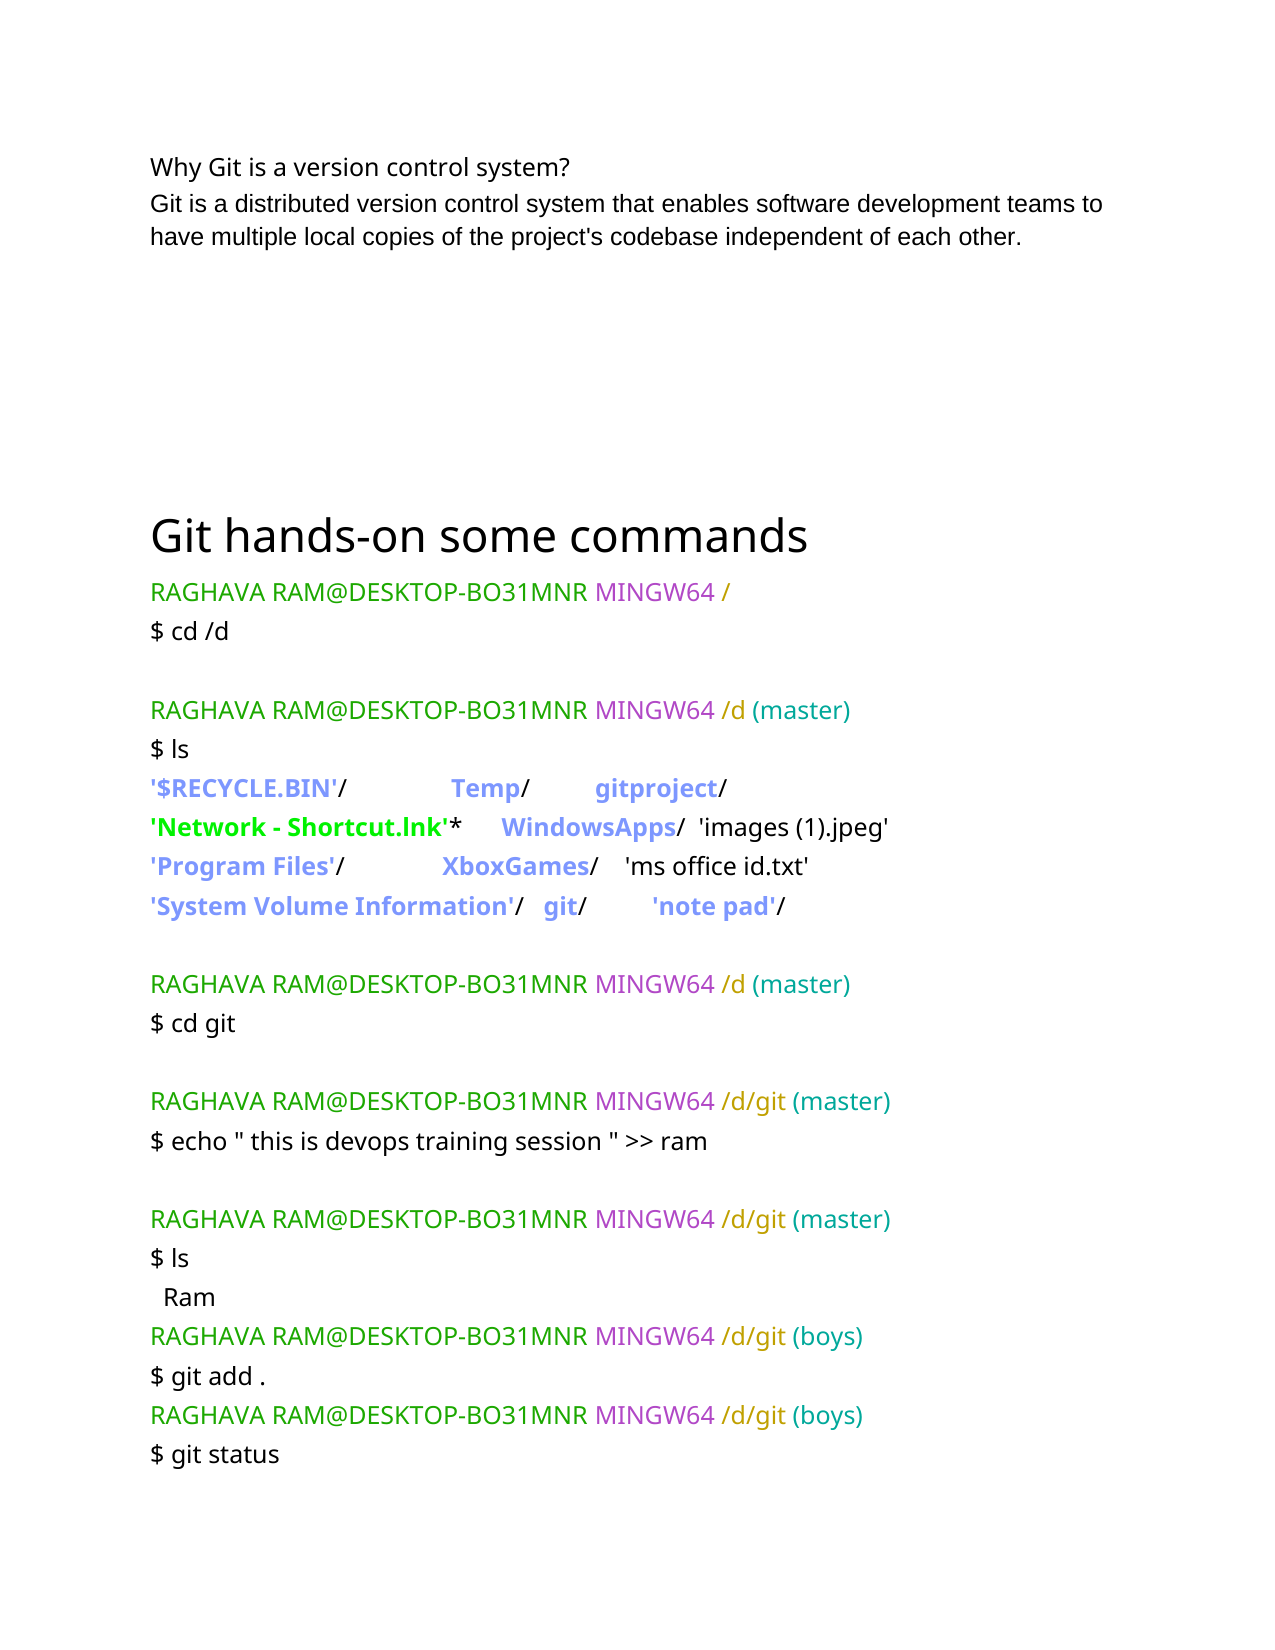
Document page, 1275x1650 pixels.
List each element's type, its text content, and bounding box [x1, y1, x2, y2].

list Why Git is a version control system? [150, 150, 1125, 184]
text 'Network - Shortcut.lnk'* WindowsApps/ 'images (1).jpeg' [150, 810, 1125, 844]
text $ ls [150, 731, 1125, 766]
text $ cd /d [150, 614, 1125, 648]
text RAGHAVA RAM@DESKTOP-BO31MNR MINGW64 /d (master) [150, 966, 1125, 1001]
text $ ls [150, 1241, 1125, 1275]
text $ cd git [150, 1006, 1125, 1040]
text Git hands-on some commands [150, 503, 1125, 566]
text $ git status [150, 1436, 1125, 1471]
text RAGHAVA RAM@DESKTOP-BO31MNR MINGW64 /d/git (master) [150, 1201, 1125, 1236]
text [150, 1319, 1125, 1353]
text Ram [150, 1280, 1125, 1314]
text '$RECYCLE.BIN'/ Temp/ gitproject/ [150, 771, 1125, 805]
text RAGHAVA RAM@DESKTOP-BO31MNR MINGW64 /d (master) [150, 692, 1125, 726]
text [150, 1397, 1125, 1431]
text $ echo " this is devops training session " >> ram [150, 1123, 1125, 1157]
list Git is a distributed version control system that enables software development teams to have multiple local copies of the project's codebase independent of each other. [150, 189, 1125, 251]
text RAGHAVA RAM@DESKTOP-BO31MNR MINGW64 /d/git (master) [150, 1084, 1125, 1118]
text 'System Volume Information'/ git/ 'note pad'/ [150, 888, 1125, 922]
text $ git add . [150, 1358, 1125, 1392]
text RAGHAVA RAM@DESKTOP-BO31MNR MINGW64 / [150, 575, 1125, 609]
text 'Program Files'/ XboxGames/ 'ms office id.txt' [150, 849, 1125, 883]
